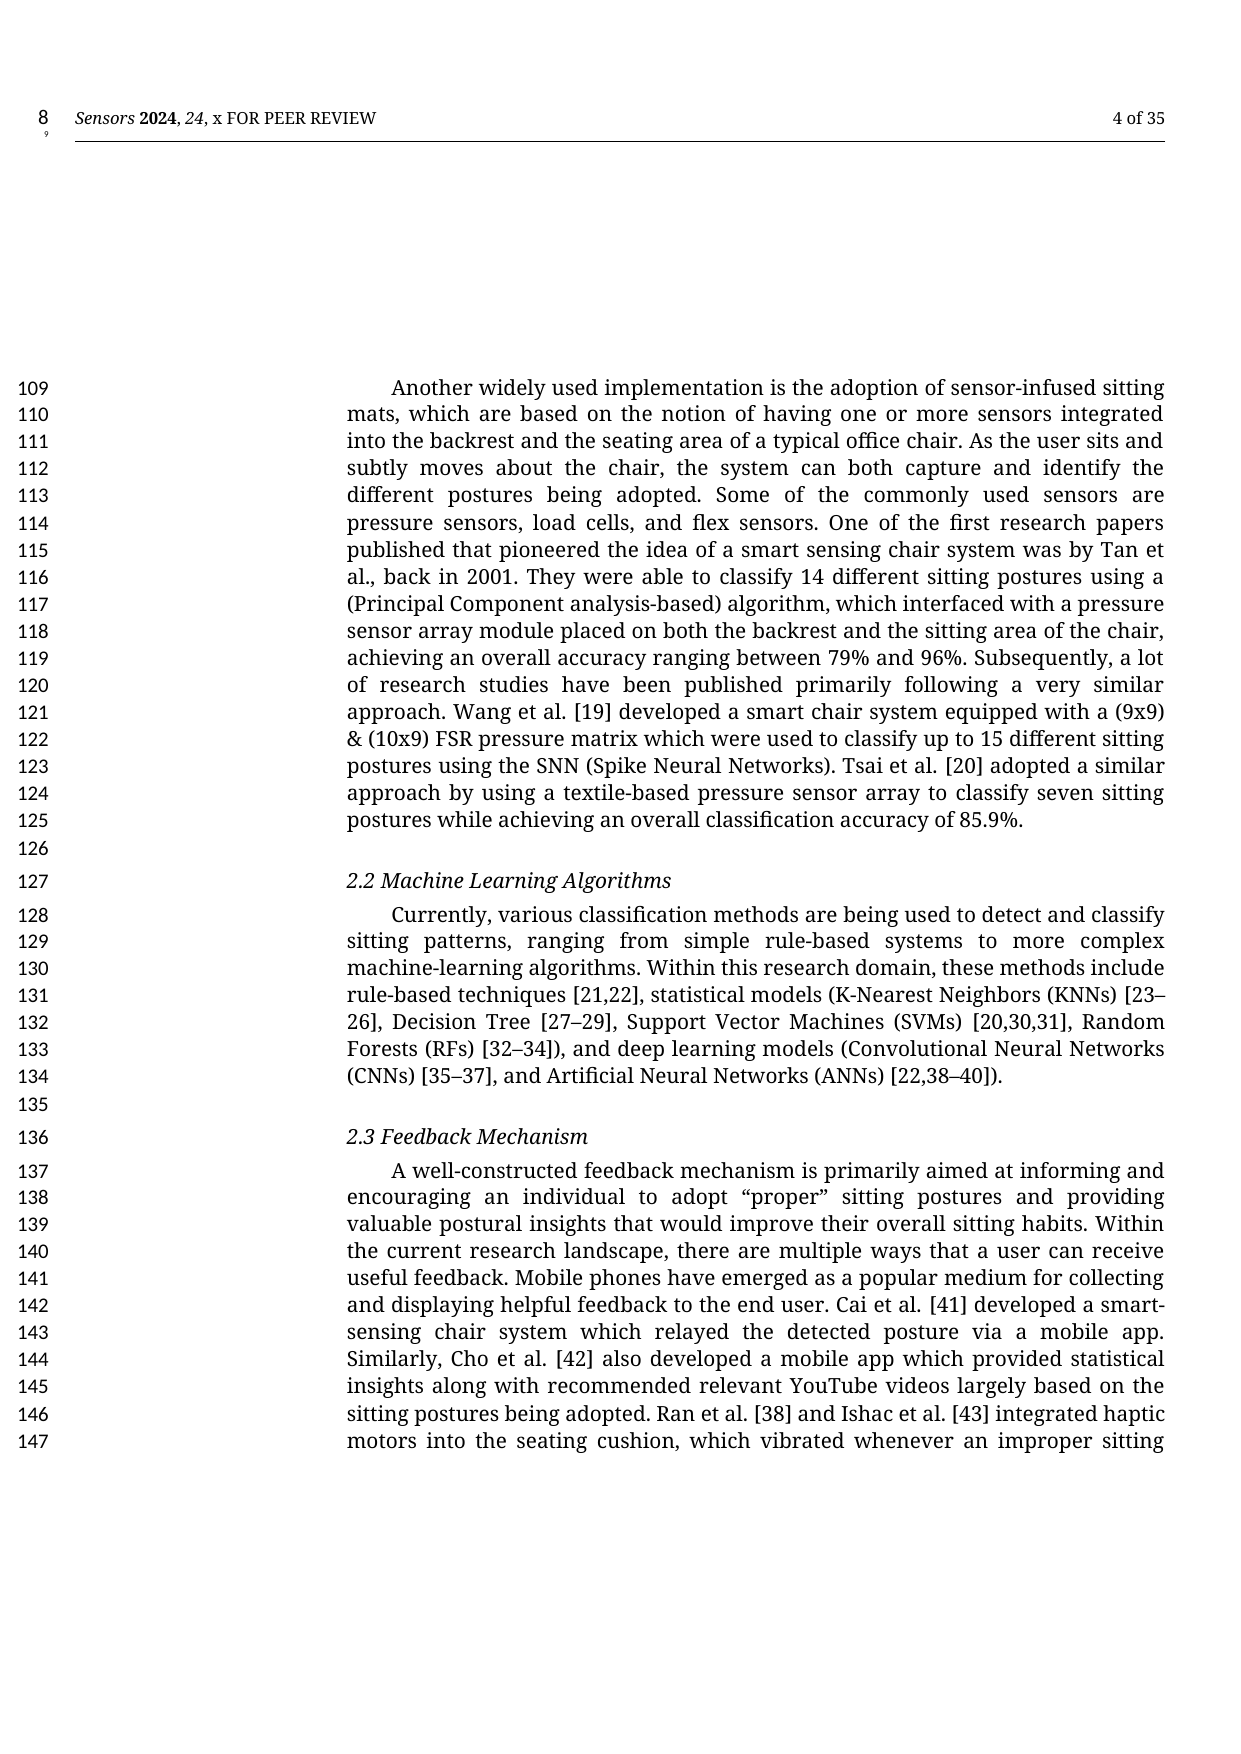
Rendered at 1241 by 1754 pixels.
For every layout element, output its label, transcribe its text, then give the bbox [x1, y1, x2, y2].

text Another widely used implementation is the adoption of sensor-infused sitting mats, which are based on the notion of having one or more sensors integrated into the backrest and the seating area of a typical office chair. As the user sits and subtly moves about the chair, the system can both capture and identify the different postures being adopted. Some of the commonly used sensors are pressure sensors, load cells, and flex sensors. One of the first research papers published that pioneered the idea of a smart sensing chair system was by Tan et al., back in 2001. They were able to classify 14 different sitting postures using a (Principal Component analysis-based) algorithm, which interfaced with a pressure sensor array module placed on both the backrest and the sitting area of the chair, achieving an overall accuracy ranging between 79% and 96%. Subsequently, a lot of research studies have been published primarily following a very similar approach. Wang et al. [19] developed a smart chair system equipped with a (9x9) & (10x9) FSR pressure matrix which were used to classify up to 15 different sitting postures using the SNN (Spike Neural Networks). Tsai et al. [20] adopted a similar approach by using a textile-based pressure sensor array to classify seven sitting postures while achieving an overall classification accuracy of 85.9%. [347, 374, 1165, 834]
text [347, 1156, 1165, 1454]
text Currently, various classification methods are being used to detect and classify sitting patterns, ranging from simple rule-based systems to more complex machine-learning algorithms. Within this research domain, these methods include rule-based techniques [21,22], statistical models (K-Nearest Neighbors (KNNs) [23–26], Decision Tree [27–29], Support Vector Machines (SVMs) [20,30,31], Random Forests (RFs) [32–34]), and deep learning models (Convolutional Neural Networks (CNNs) [35–37], and Artificial Neural Networks (ANNs) [22,38–40]). [347, 901, 1165, 1090]
subtitle 2.3 Feedback Mechanism [347, 1123, 1165, 1150]
subtitle 2.2 Machine Learning Algorithms [347, 867, 1165, 894]
